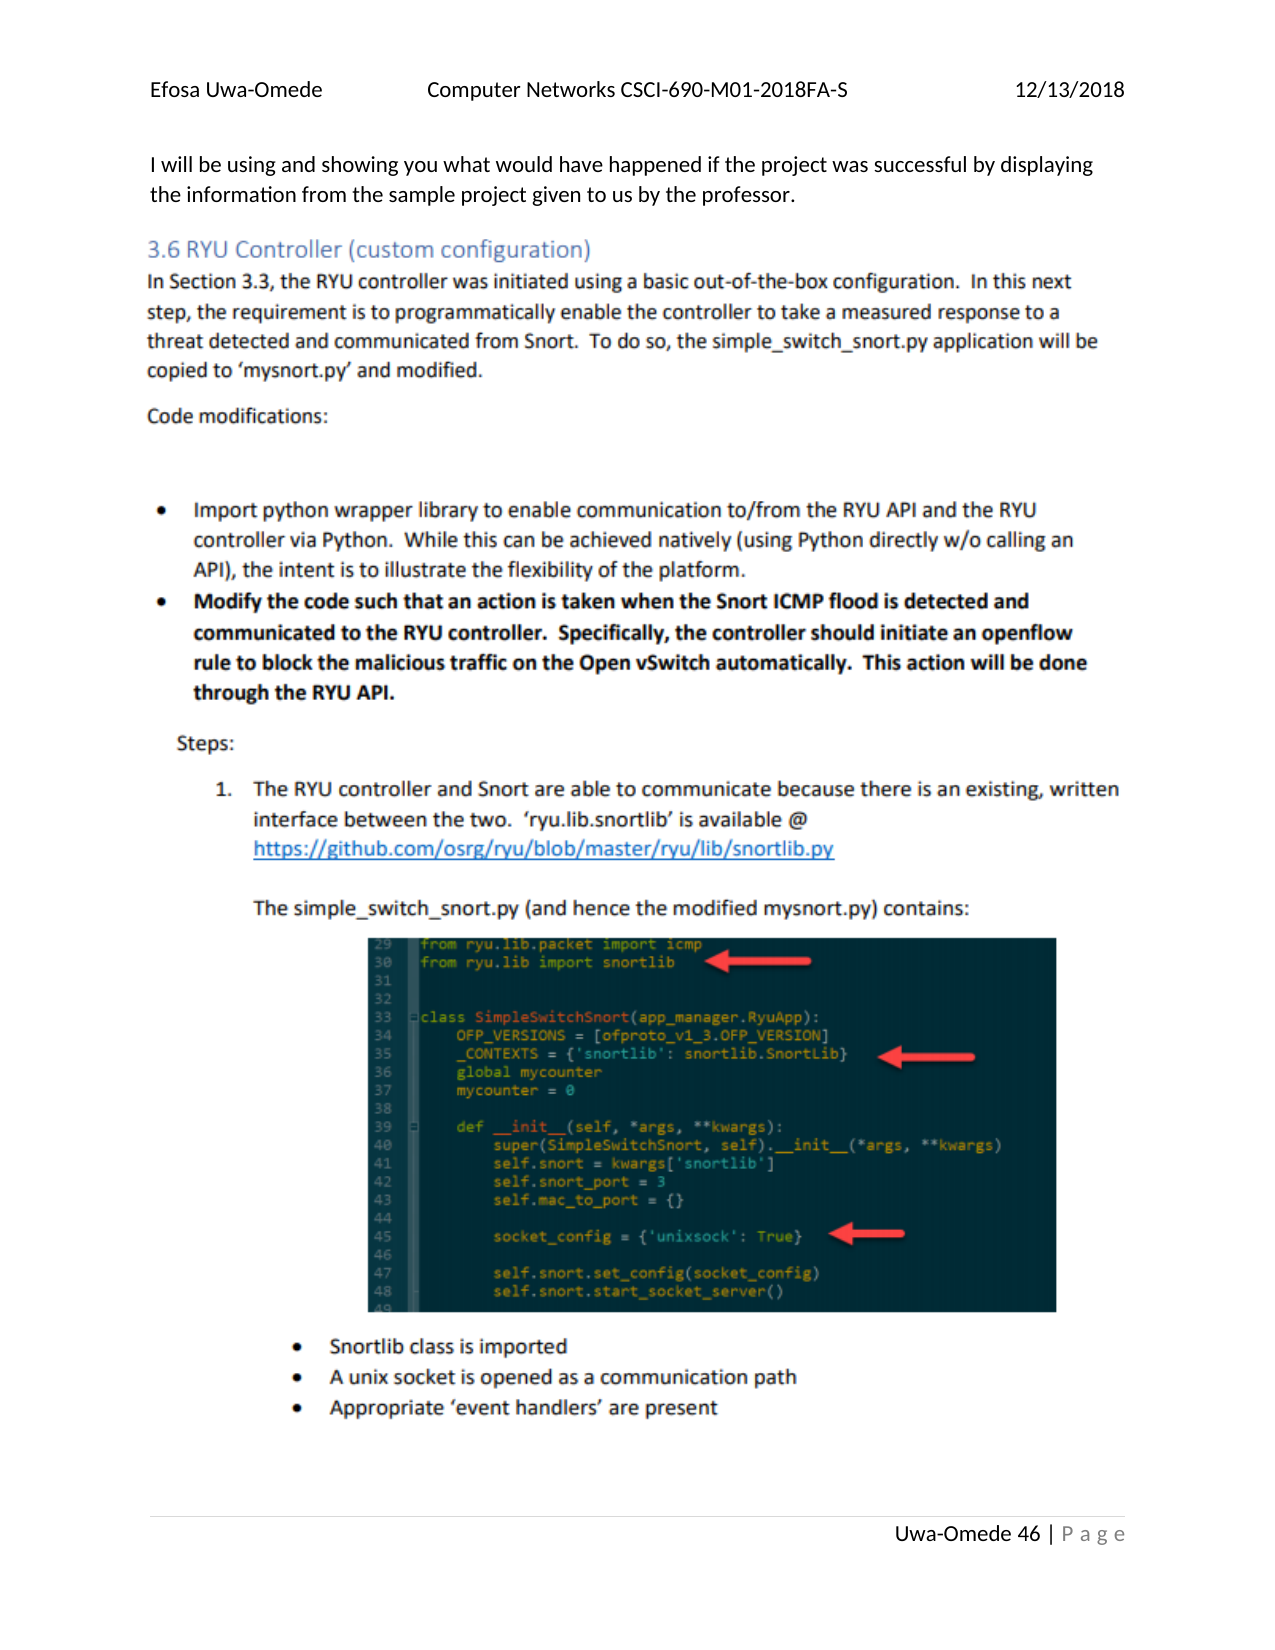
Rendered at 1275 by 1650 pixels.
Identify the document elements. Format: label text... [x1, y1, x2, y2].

text I will be using and showing you what would have happened if the project was successful by displaying the information from the sample project given to us by the professor. [150, 150, 1125, 208]
picture [150, 729, 1243, 1456]
picture [132, 238, 1108, 434]
picture [150, 501, 1121, 711]
